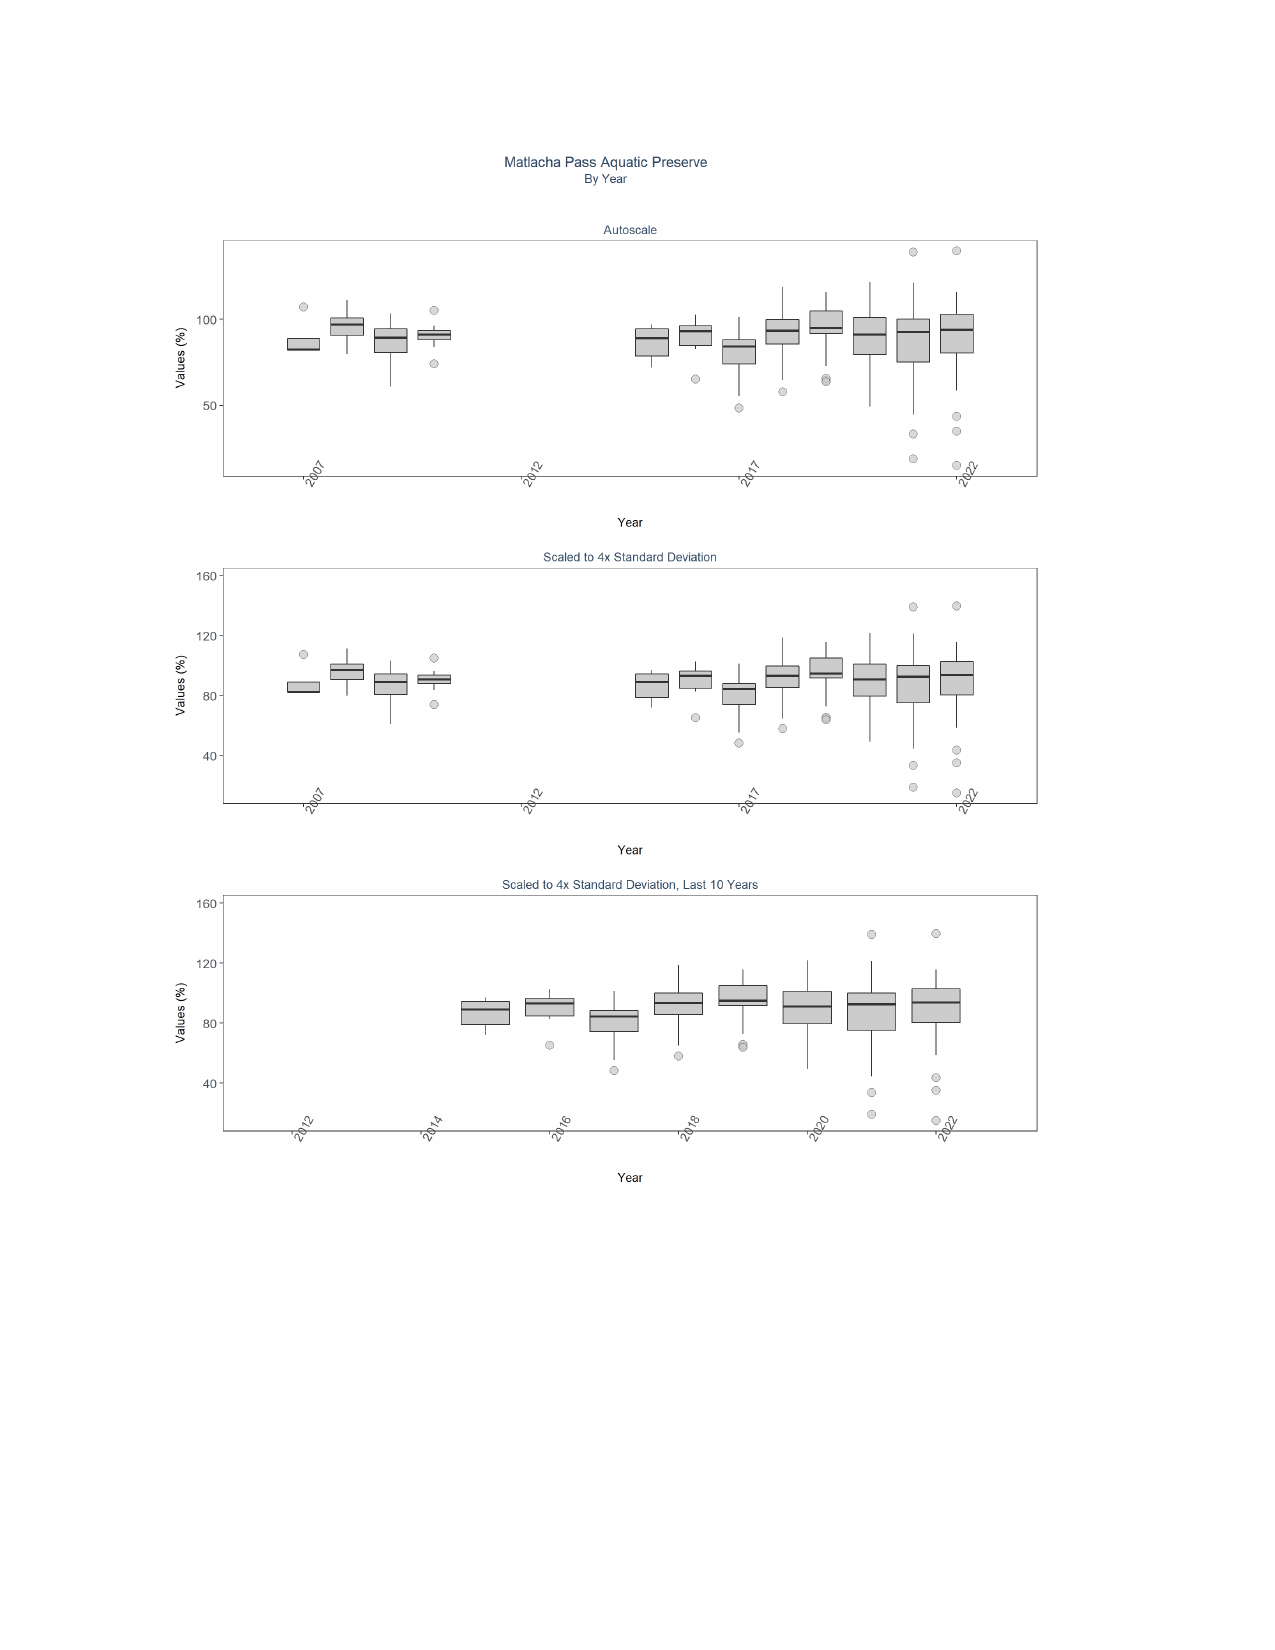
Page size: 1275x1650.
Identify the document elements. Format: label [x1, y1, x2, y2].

picture [168, 150, 1044, 1200]
